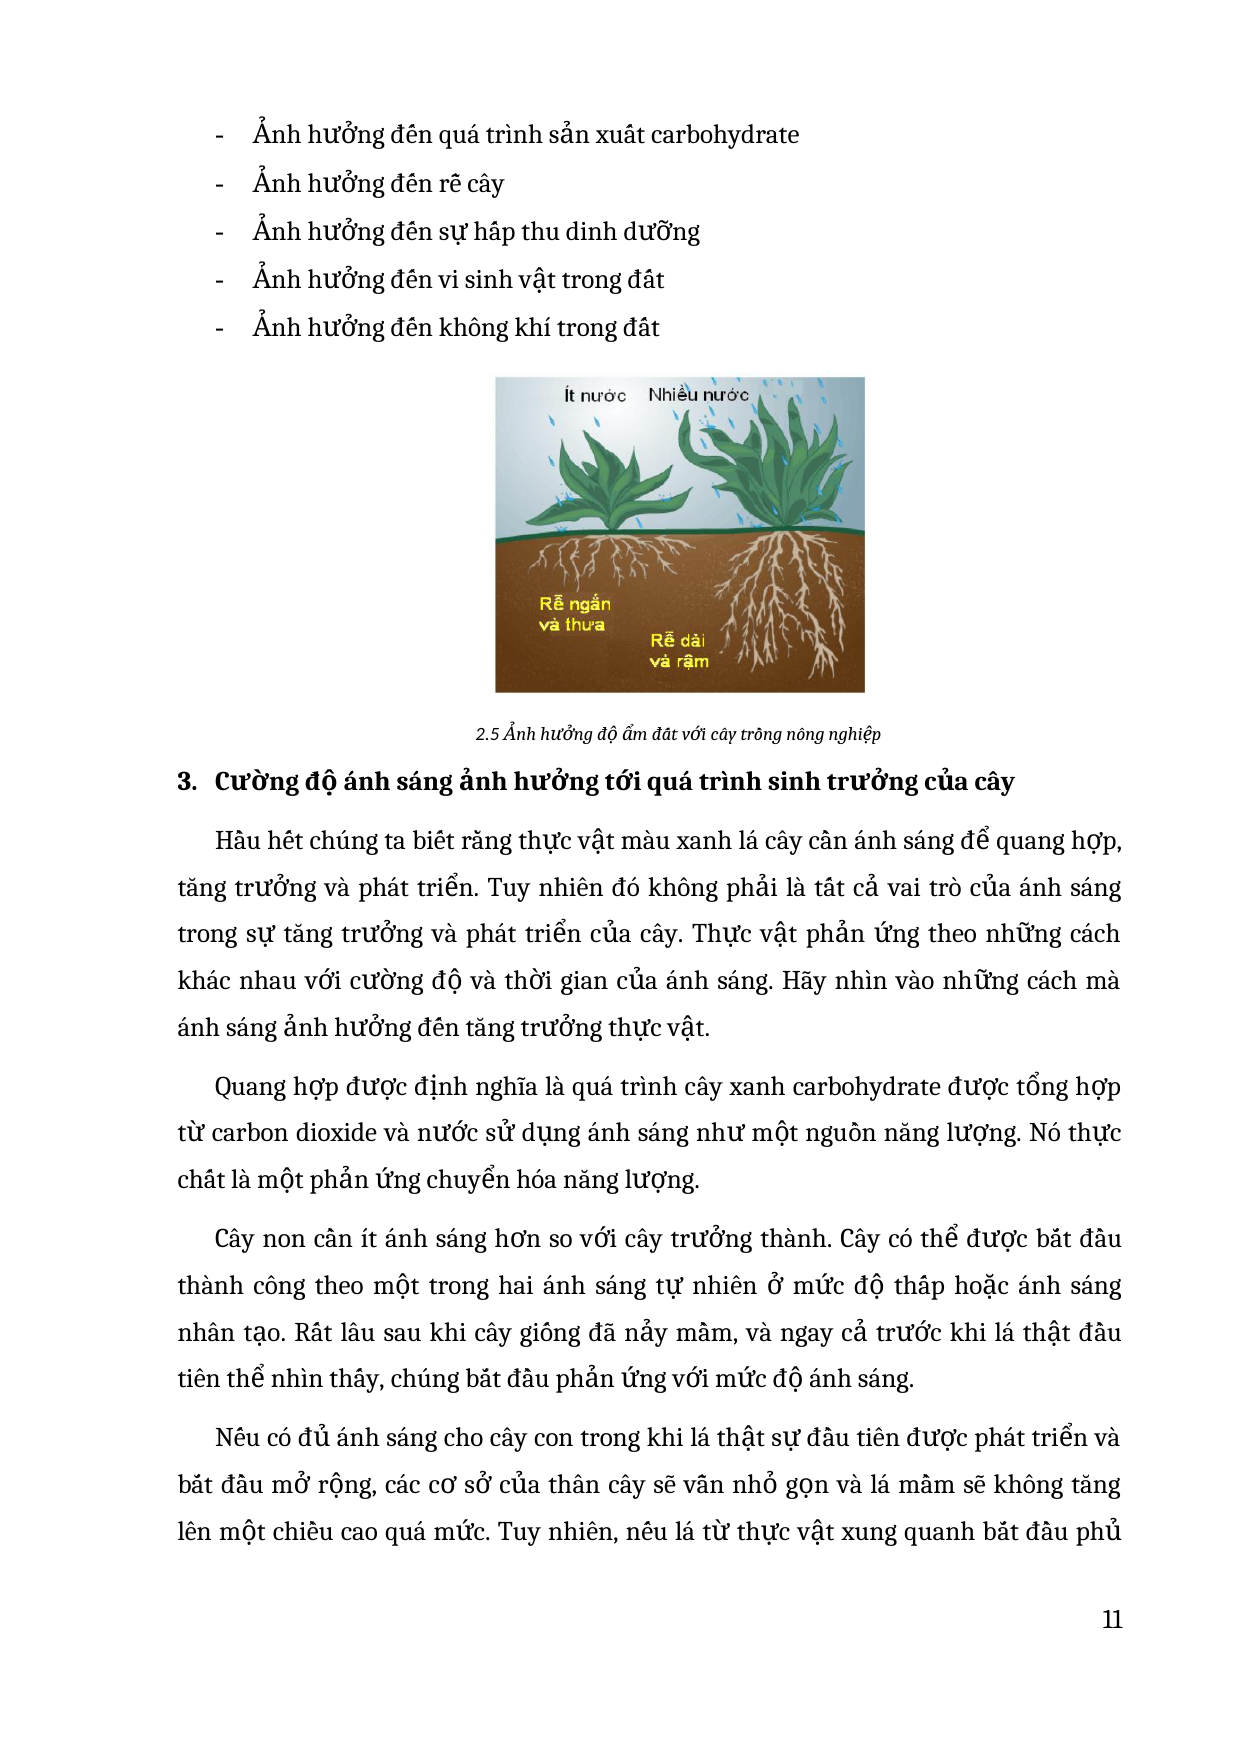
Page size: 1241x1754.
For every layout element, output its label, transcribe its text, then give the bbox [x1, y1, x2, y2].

list Ảnh hưởng đến không khí trong đất [215, 311, 1122, 343]
list Ảnh hưởng đến rễ cây [215, 167, 1122, 199]
text Cây non cần ít ánh sáng hơn so với cây trưởng thành. Cây có thể được bắt đầu thành công theo một trong hai ánh sáng tự nhiên ở mức độ thấp hoặc ánh sáng nhân tạo. Rất lâu sau khi cây giống đã nảy mầm, và ngay cả trước khi lá thật đầu tiên thể nhìn thấy, chúng bắt đầu phản ứng với mức độ ánh sáng. [177, 1223, 1122, 1394]
subtitle Cường độ ánh sáng ảnh hưởng tới quá trình sinh trưởng của cây [177, 766, 1122, 797]
picture [485, 371, 873, 694]
list Ảnh hưởng đến quá trình sản xuất carbohydrate [215, 119, 1122, 151]
text Hầu hết chúng ta biết rằng thực vật màu xanh lá cây cần ánh sáng để quang hợp, tăng trưởng và phát triển. Tuy nhiên đó không phải là tất cả vai trò của ánh sáng trong sự tăng trưởng và phát triển của cây. Thực vật phản ứng theo những cách khác nhau với cường độ và thời gian của ánh sáng. Hãy nhìn vào những cách mà ánh sáng ảnh hưởng đến tăng trưởng thực vật. [177, 825, 1122, 1043]
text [177, 1422, 1122, 1547]
list Ảnh hưởng đến vi sinh vật trong đất [215, 263, 1122, 295]
text Quang hợp được định nghĩa là quá trình cây xanh carbohydrate được tổng hợp từ carbon dioxide và nước sử dụng ánh sáng như một nguồn năng lượng. Nó thực chất là một phản ứng chuyển hóa năng lượng. [177, 1071, 1122, 1195]
list Ảnh hưởng đến sự hấp thu dinh dưỡng [215, 215, 1122, 247]
